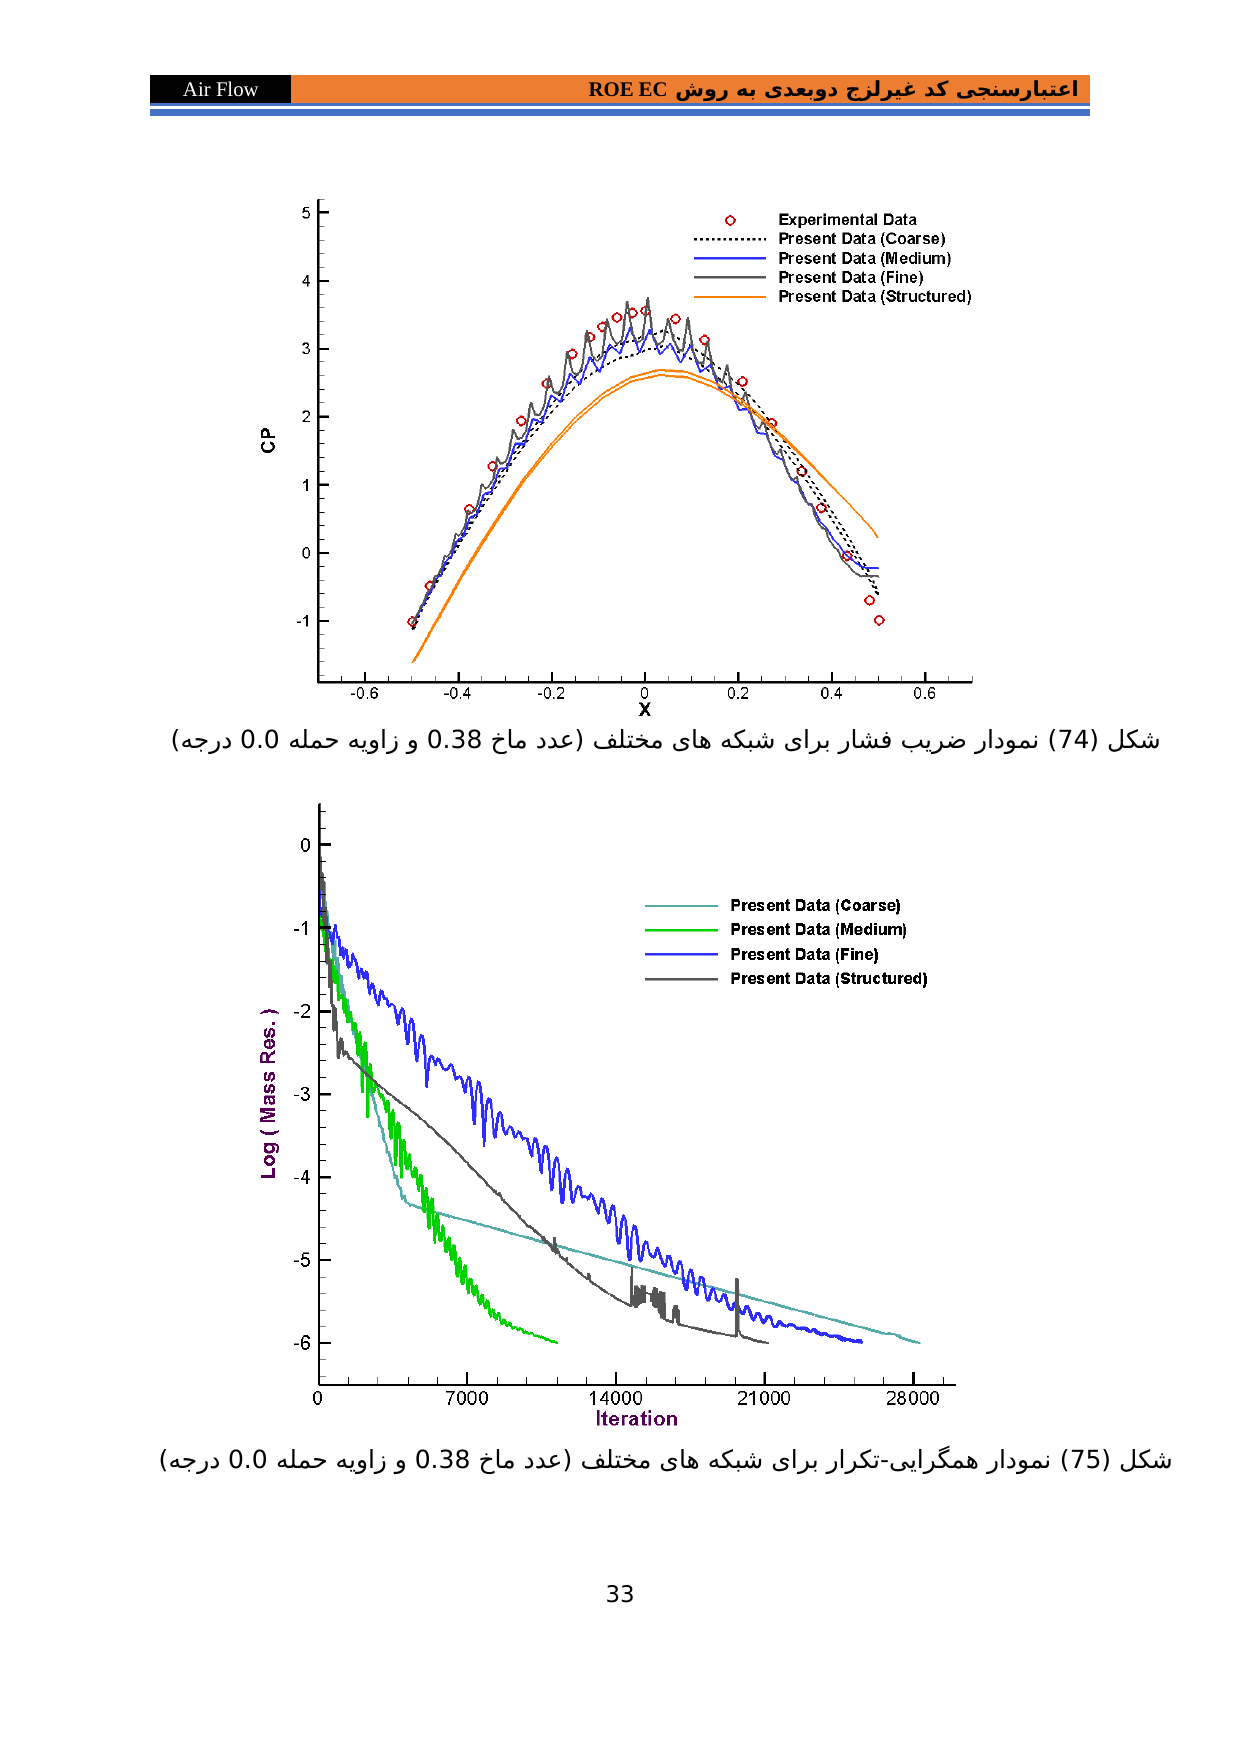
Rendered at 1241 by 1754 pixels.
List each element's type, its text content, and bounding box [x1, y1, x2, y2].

picture [254, 791, 986, 1442]
text نمودار ضریب فشار برای شبکه های مختلف (عدد ماخ 0.38 و زاویه حمله 0.0 درجه) [150, 725, 1060, 754]
text نمودار همگرایی-تکرار برای شبکه های مختلف (عدد ماخ 0.38 و زاویه حمله 0.0 درجه) [150, 1445, 1060, 1474]
picture [254, 189, 986, 721]
